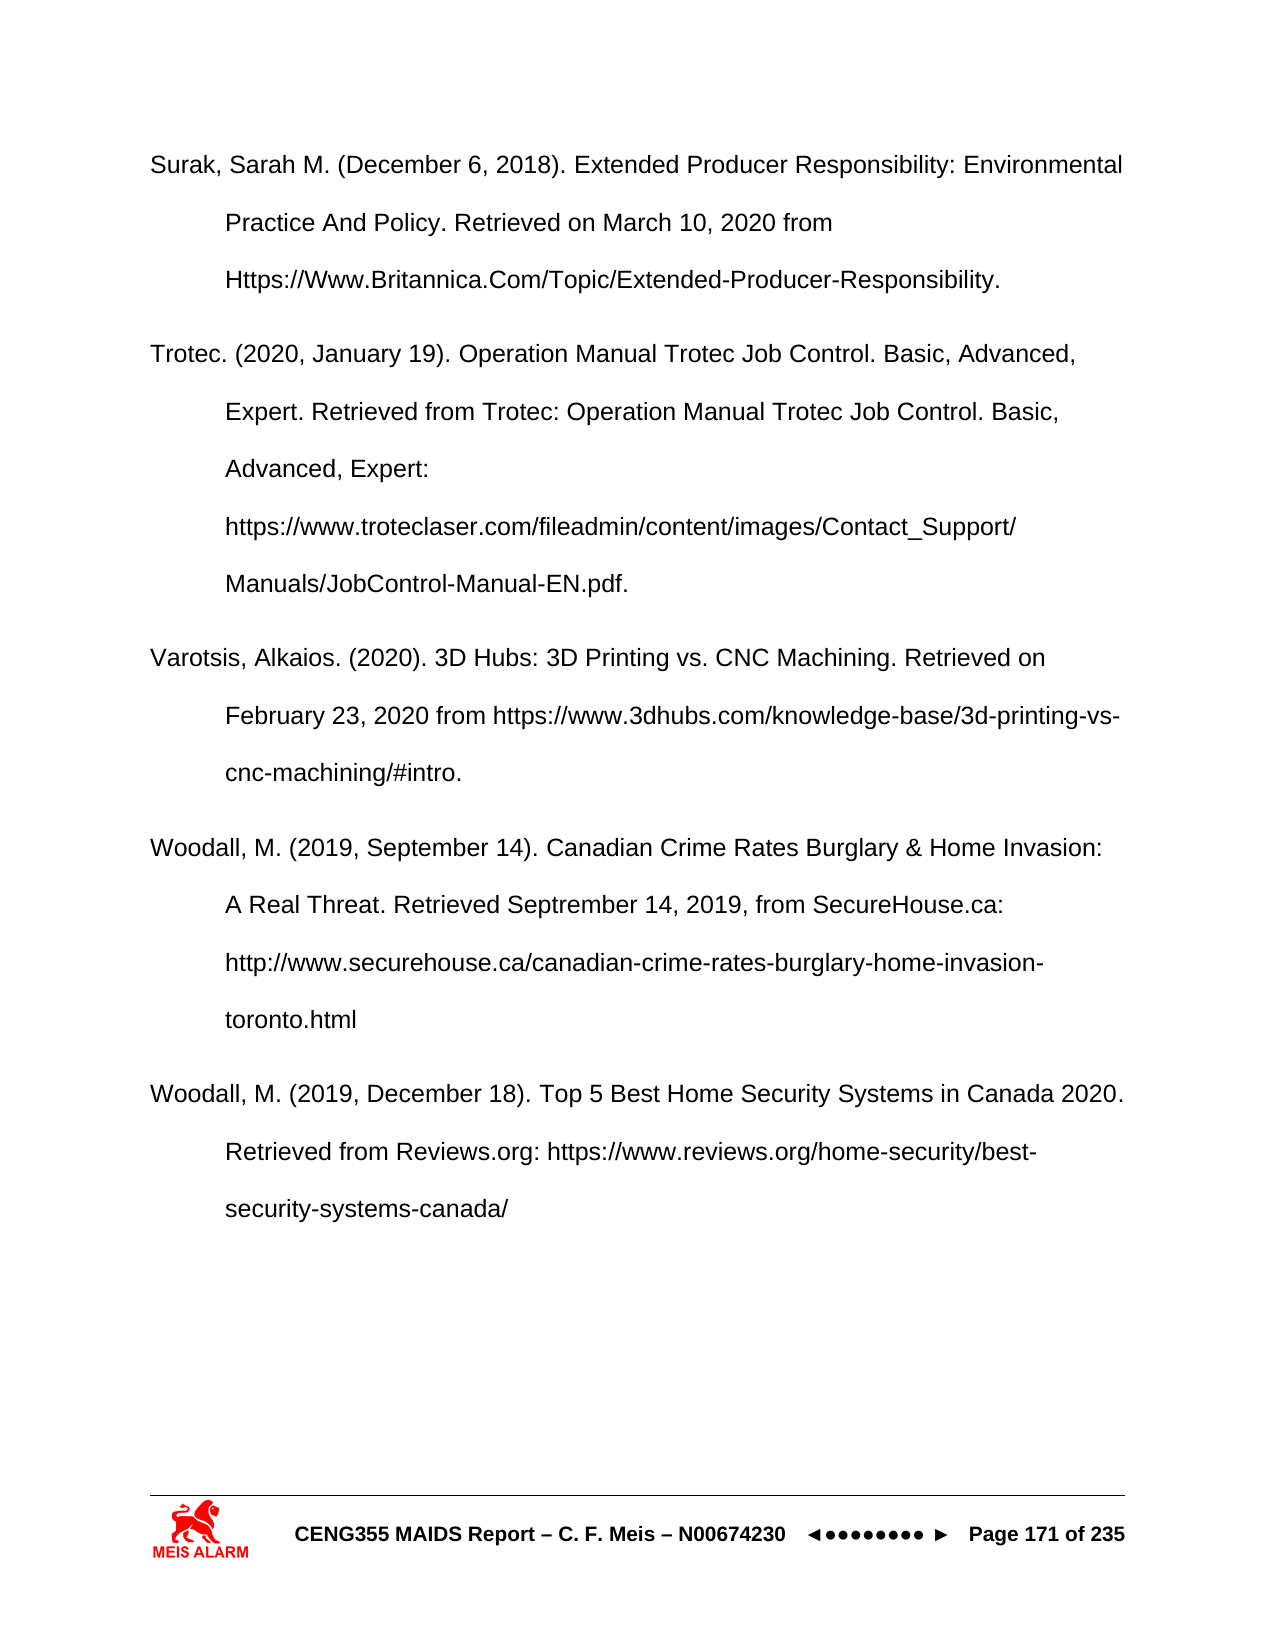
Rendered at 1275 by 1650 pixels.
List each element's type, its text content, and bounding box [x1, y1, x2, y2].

picture [150, 1498, 253, 1561]
text Trotec. (2020, January 19). Operation Manual Trotec Job Control. Basic, Advanced, Expert. Retrieved from Trotec: Operation Manual Trotec Job Control. Basic, Advanced, Expert: https://www.troteclaser.com/fileadmin/content/images/Contact_Support/Manuals/JobControl-Manual-EN.pdf. [150, 339, 1125, 598]
text Surak, Sarah M. (December 6, 2018). Extended Producer Responsibility: Environmental Practice And Policy. Retrieved on March 10, 2020 from Https://Www.Britannica.Com/Topic/Extended-Producer-Responsibility. [150, 150, 1125, 294]
text Woodall, M. (2019, September 14). Canadian Crime Rates Burglary & Home Invasion: A Real Threat. Retrieved Septrember 14, 2019, from SecureHouse.ca: http://www.securehouse.ca/canadian-crime-rates-burglary-home-invasion-toronto.html [150, 832, 1125, 1034]
text Woodall, M. (2019, December 18). Top 5 Best Home Security Systems in Canada 2020. Retrieved from Reviews.org: https://www.reviews.org/home-security/best-security-systems-canada/ [150, 1079, 1125, 1223]
text Varotsis, Alkaios. (2020). 3D Hubs: 3D Printing vs. CNC Machining. Retrieved on February 23, 2020 from https://www.3dhubs.com/knowledge-base/3d-printing-vs-cnc-machining/#intro. [150, 643, 1125, 787]
